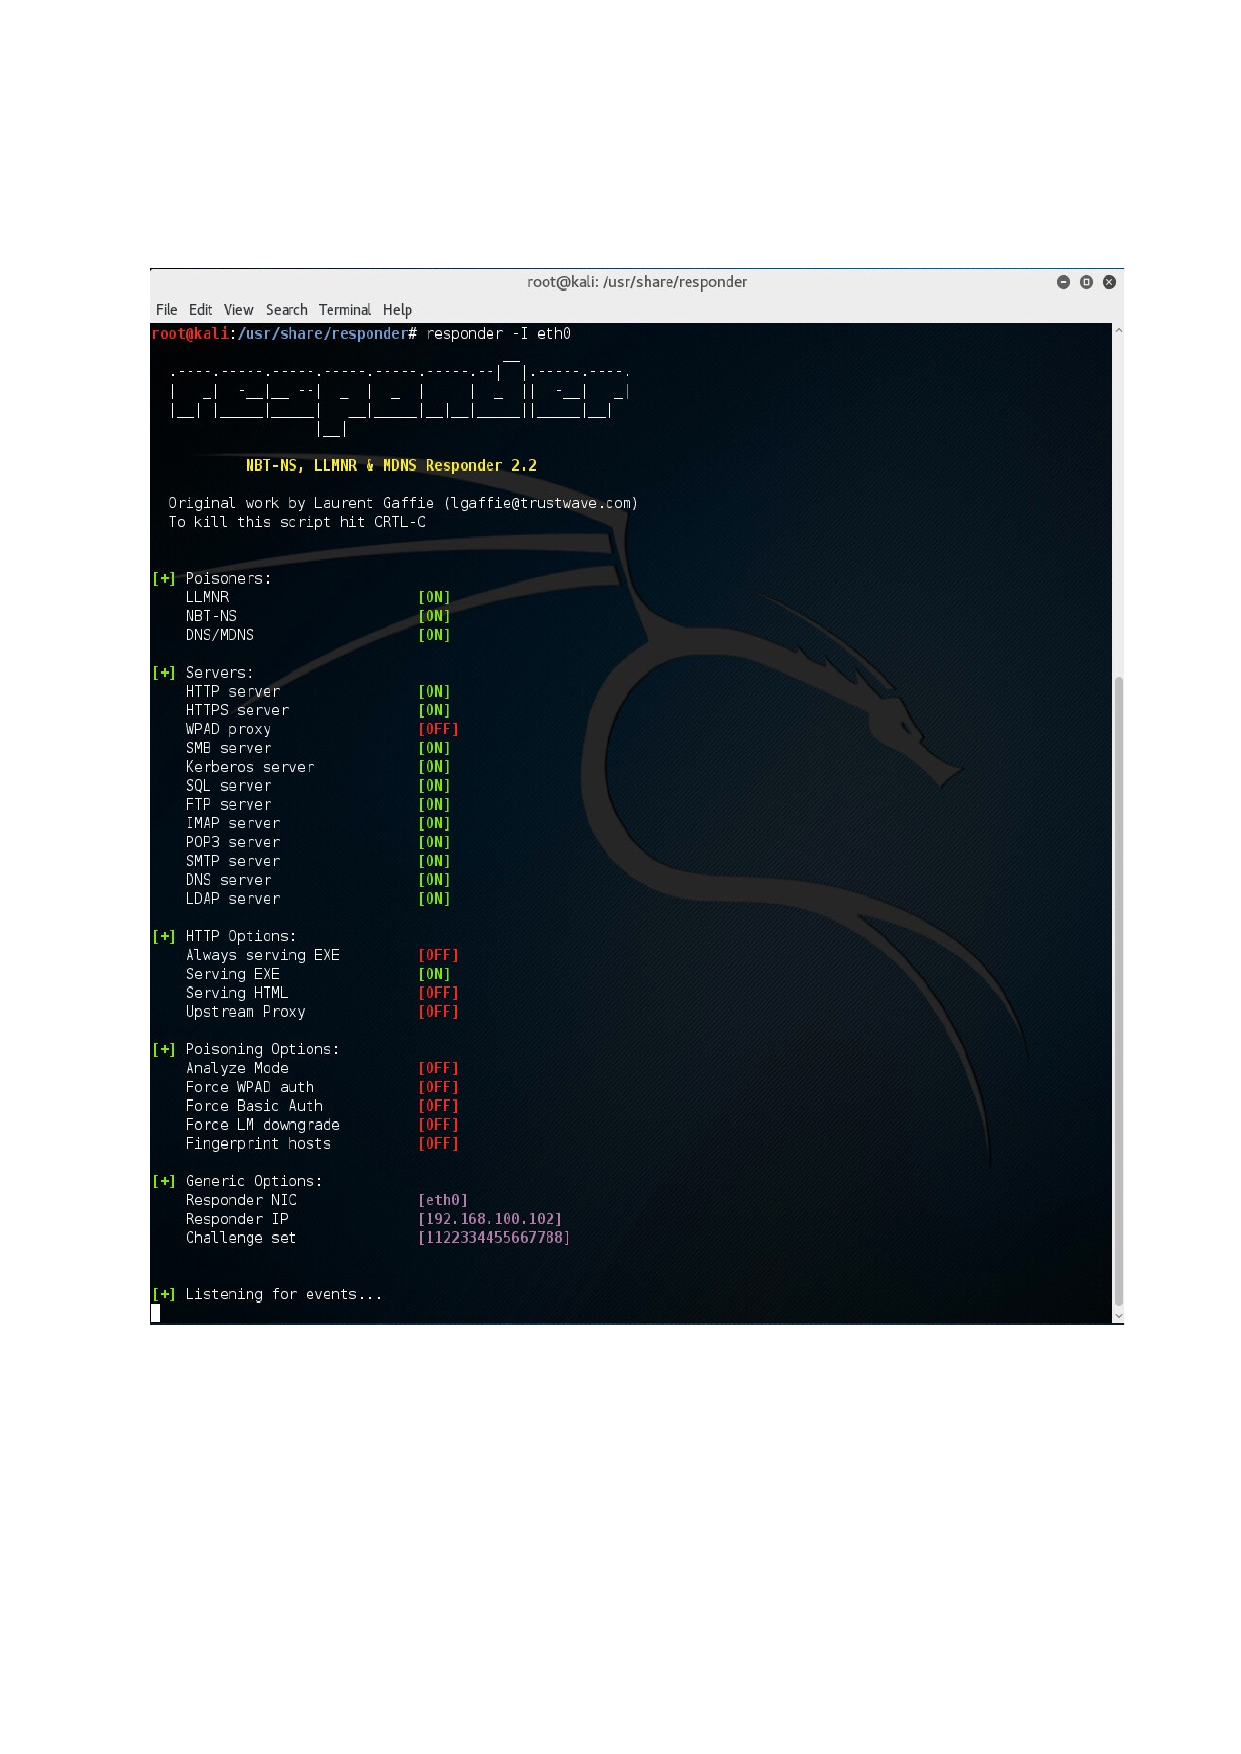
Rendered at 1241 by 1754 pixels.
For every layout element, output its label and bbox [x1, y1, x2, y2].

picture [150, 268, 1125, 1325]
